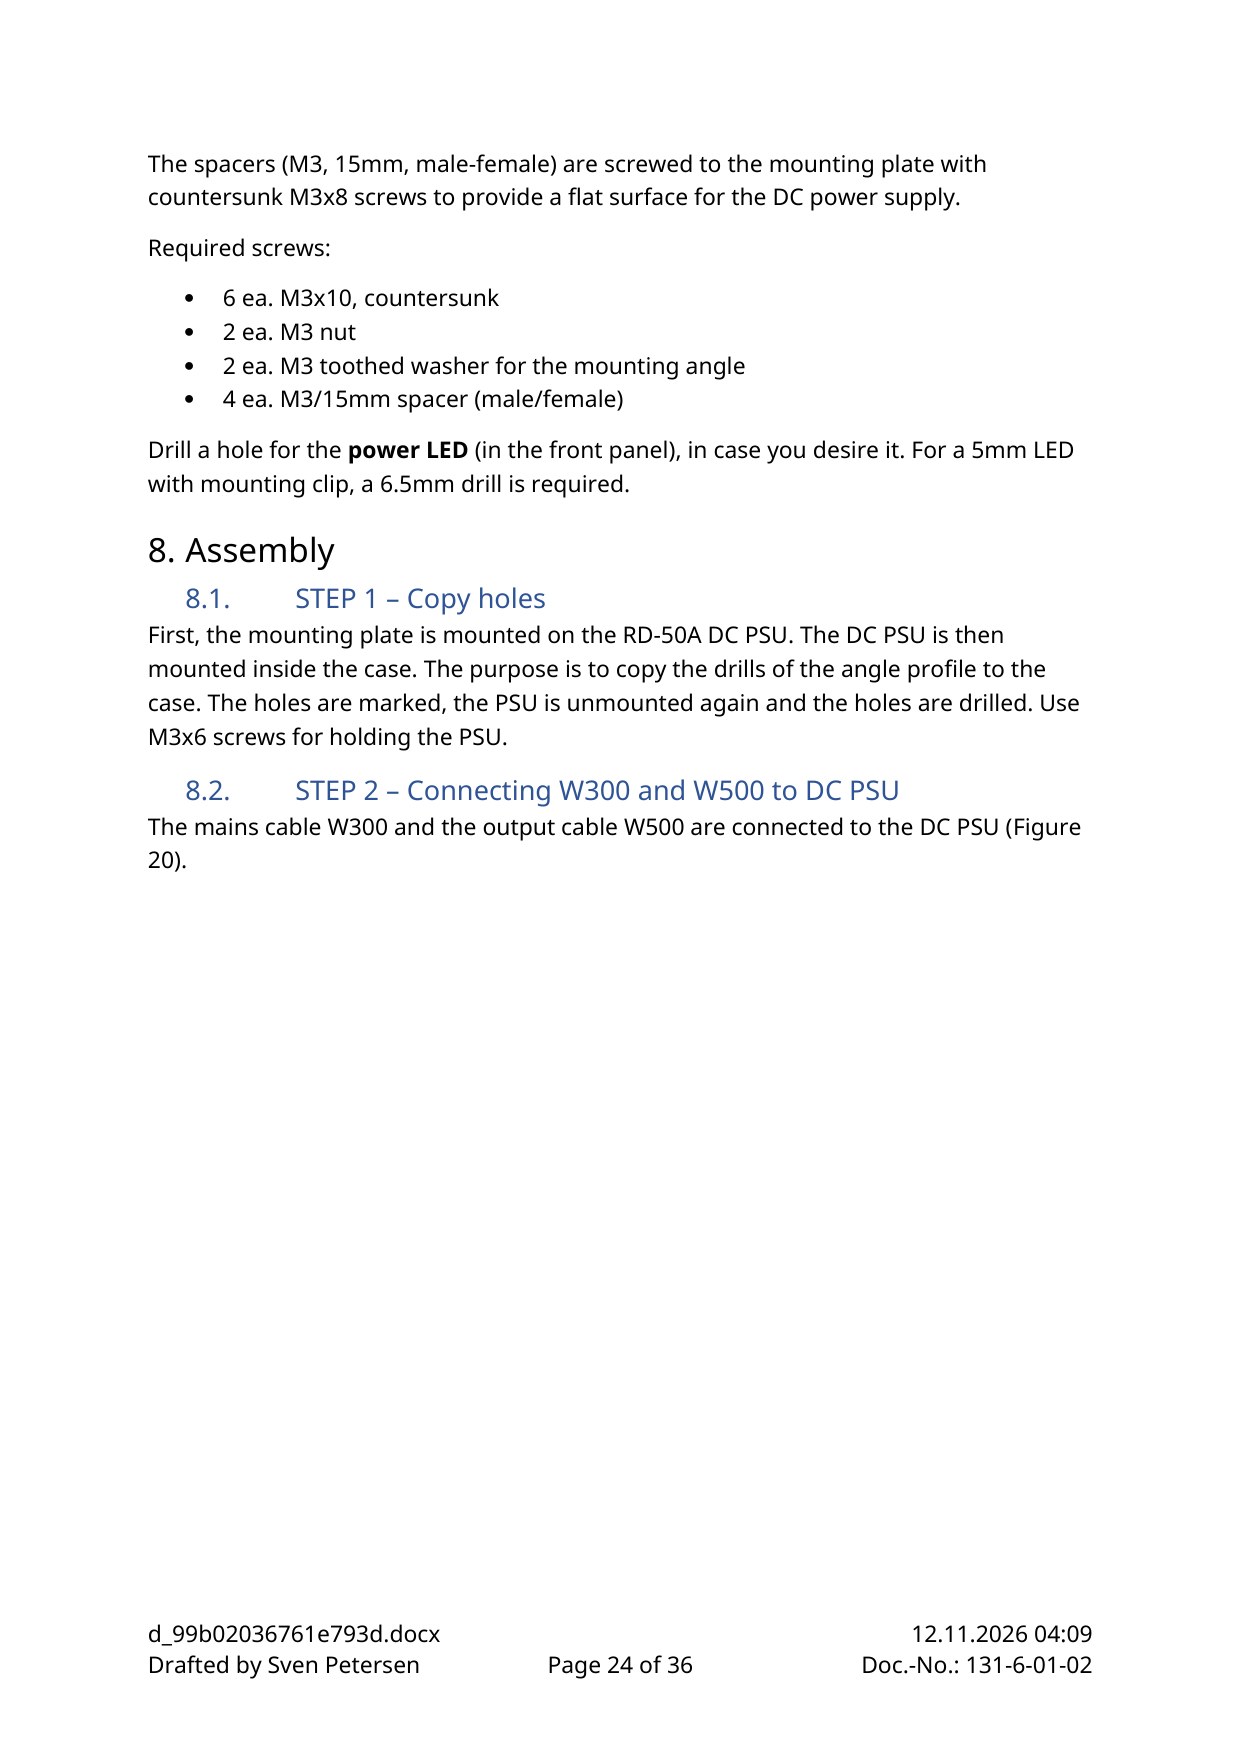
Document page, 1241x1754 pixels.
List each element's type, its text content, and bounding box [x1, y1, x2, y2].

list 6 ea. M3x10, countersunk [185, 282, 1093, 313]
subtitle STEP 2 – Connecting W300 and W500 to DC PSU [185, 771, 1093, 808]
text The spacers (M3, 15mm, male-female) are screwed to the mounting plate with countersunk M3x8 screws to provide a flat surface for the DC power supply. [148, 148, 1093, 213]
text First, the mounting plate is mounted on the RD-50A DC PSU. The DC PSU is then mounted inside the case. The purpose is to copy the drills of the angle profile to the case. The holes are marked, the PSU is unmounted again and the holes are drilled. Use M3x6 screws for holding the PSU. [148, 619, 1093, 752]
subtitle STEP 1 – Copy holes [185, 579, 1093, 616]
list 2 ea. M3 nut [185, 316, 1093, 347]
text Required screws: [148, 232, 1093, 263]
text Drill a hole for the power LED (in the front panel), in case you desire it. For a 5mm LED with mounting clip, a 6.5mm drill is required. [148, 434, 1093, 499]
text The mains cable W300 and the output cable W500 are connected to the DC PSU (Figure 20). [148, 811, 1093, 876]
subtitle Assembly [148, 526, 1093, 572]
list 4 ea. M3/15mm spacer (male/female) [185, 383, 1093, 415]
list 2 ea. M3 toothed washer for the mounting angle [185, 350, 1093, 381]
